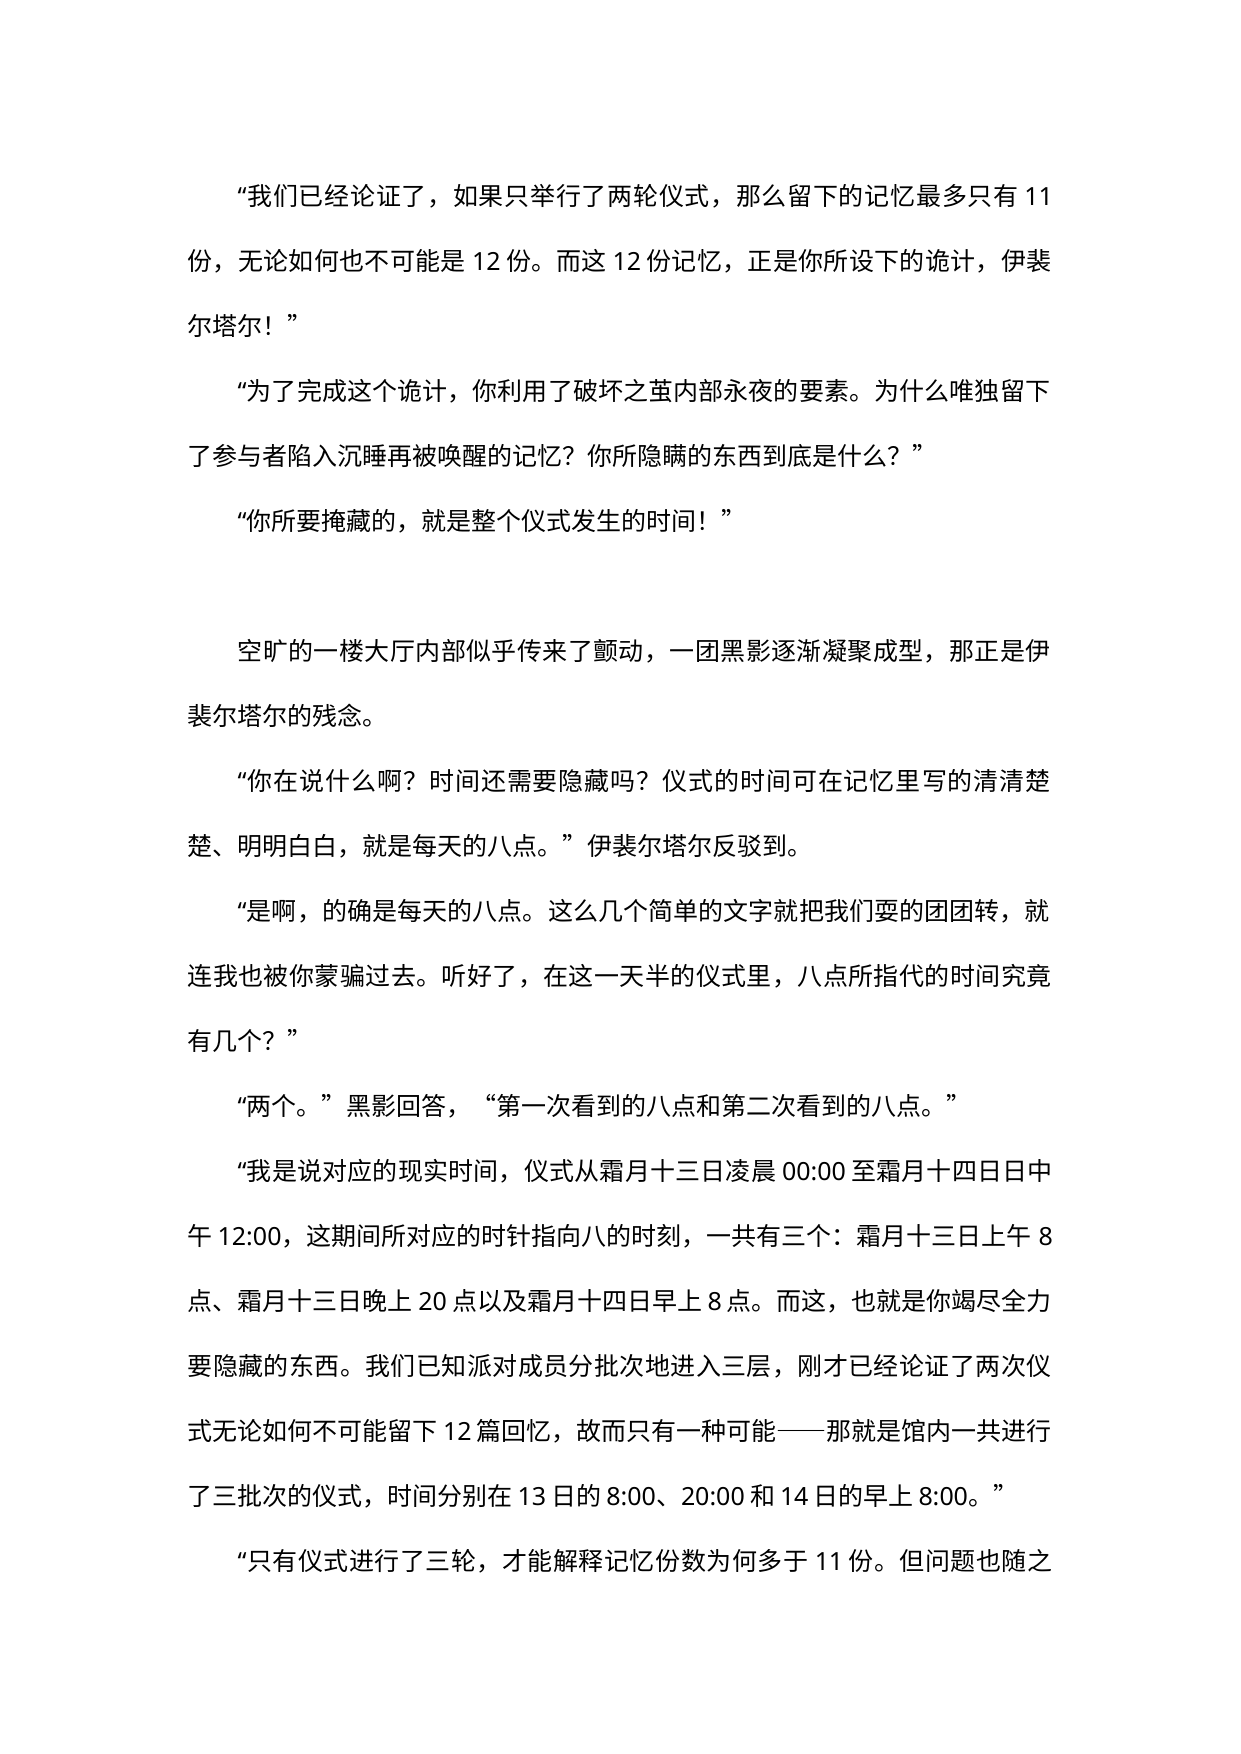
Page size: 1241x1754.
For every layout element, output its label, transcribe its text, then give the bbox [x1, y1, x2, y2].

text “你所要掩藏的，就是整个仪式发生的时间！” [187, 487, 1053, 552]
text “是啊，的确是每天的八点。这么几个简单的文字就把我们耍的团团转，就连我也被你蒙骗过去。听好了，在这一天半的仪式里，八点所指代的时间究竟有几个？” [187, 877, 1053, 1072]
text “我是说对应的现实时间，仪式从霜月十三日凌晨00:00至霜月十四日日中午12:00，这期间所对应的时针指向八的时刻，一共有三个：霜月十三日上午8点、霜月十三日晚上20点以及霜月十四日早上8点。而这，也就是你竭尽全力要隐藏的东西。我们已知派对成员分批次地进入三层，刚才已经论证了两次仪式无论如何不可能留下12篇回忆，故而只有一种可能——那就是馆内一共进行了三批次的仪式，时间分别在13日的8:00、20:00和14日的早上8:00。” [187, 1137, 1053, 1527]
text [187, 1527, 1053, 1592]
text 空旷的一楼大厅内部似乎传来了颤动，一团黑影逐渐凝聚成型，那正是伊裴尔塔尔的残念。 [187, 617, 1053, 747]
text “为了完成这个诡计，你利用了破坏之茧内部永夜的要素。为什么唯独留下了参与者陷入沉睡再被唤醒的记忆？你所隐瞒的东西到底是什么？” [187, 357, 1053, 487]
text “我们已经论证了，如果只举行了两轮仪式，那么留下的记忆最多只有11份，无论如何也不可能是12份。而这12份记忆，正是你所设下的诡计，伊裴尔塔尔！” [187, 162, 1053, 357]
text “两个。”黑影回答，“第一次看到的八点和第二次看到的八点。” [187, 1072, 1053, 1137]
text “你在说什么啊？时间还需要隐藏吗？仪式的时间可在记忆里写的清清楚楚、明明白白，就是每天的八点。”伊裴尔塔尔反驳到。 [187, 747, 1053, 877]
